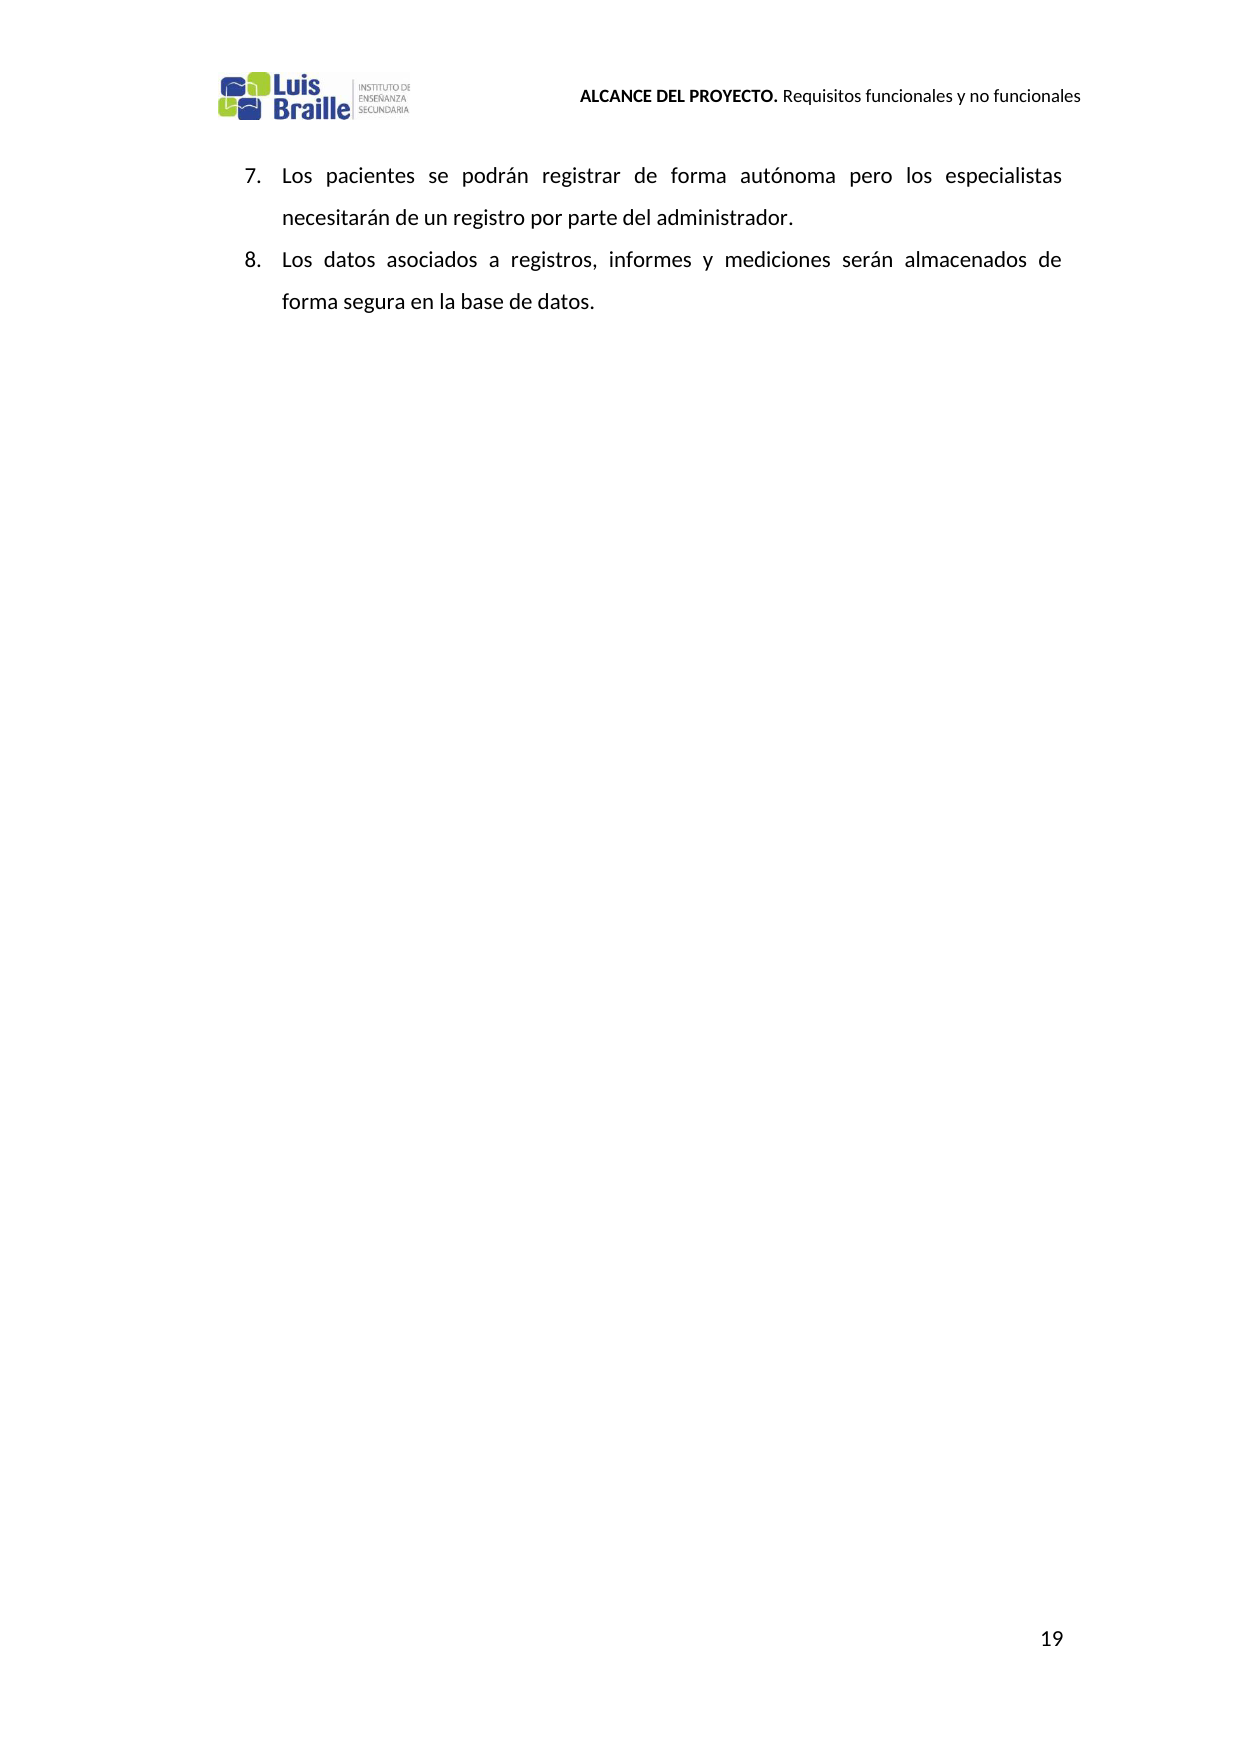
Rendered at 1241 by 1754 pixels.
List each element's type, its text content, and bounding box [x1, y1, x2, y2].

list Los datos asociados a registros, informes y mediciones serán almacenados de forma segura en la base de datos. [244, 245, 1063, 315]
list Los pacientes se podrán registrar de forma autónoma pero los especialistas necesitarán de un registro por parte del administrador. [244, 161, 1063, 231]
